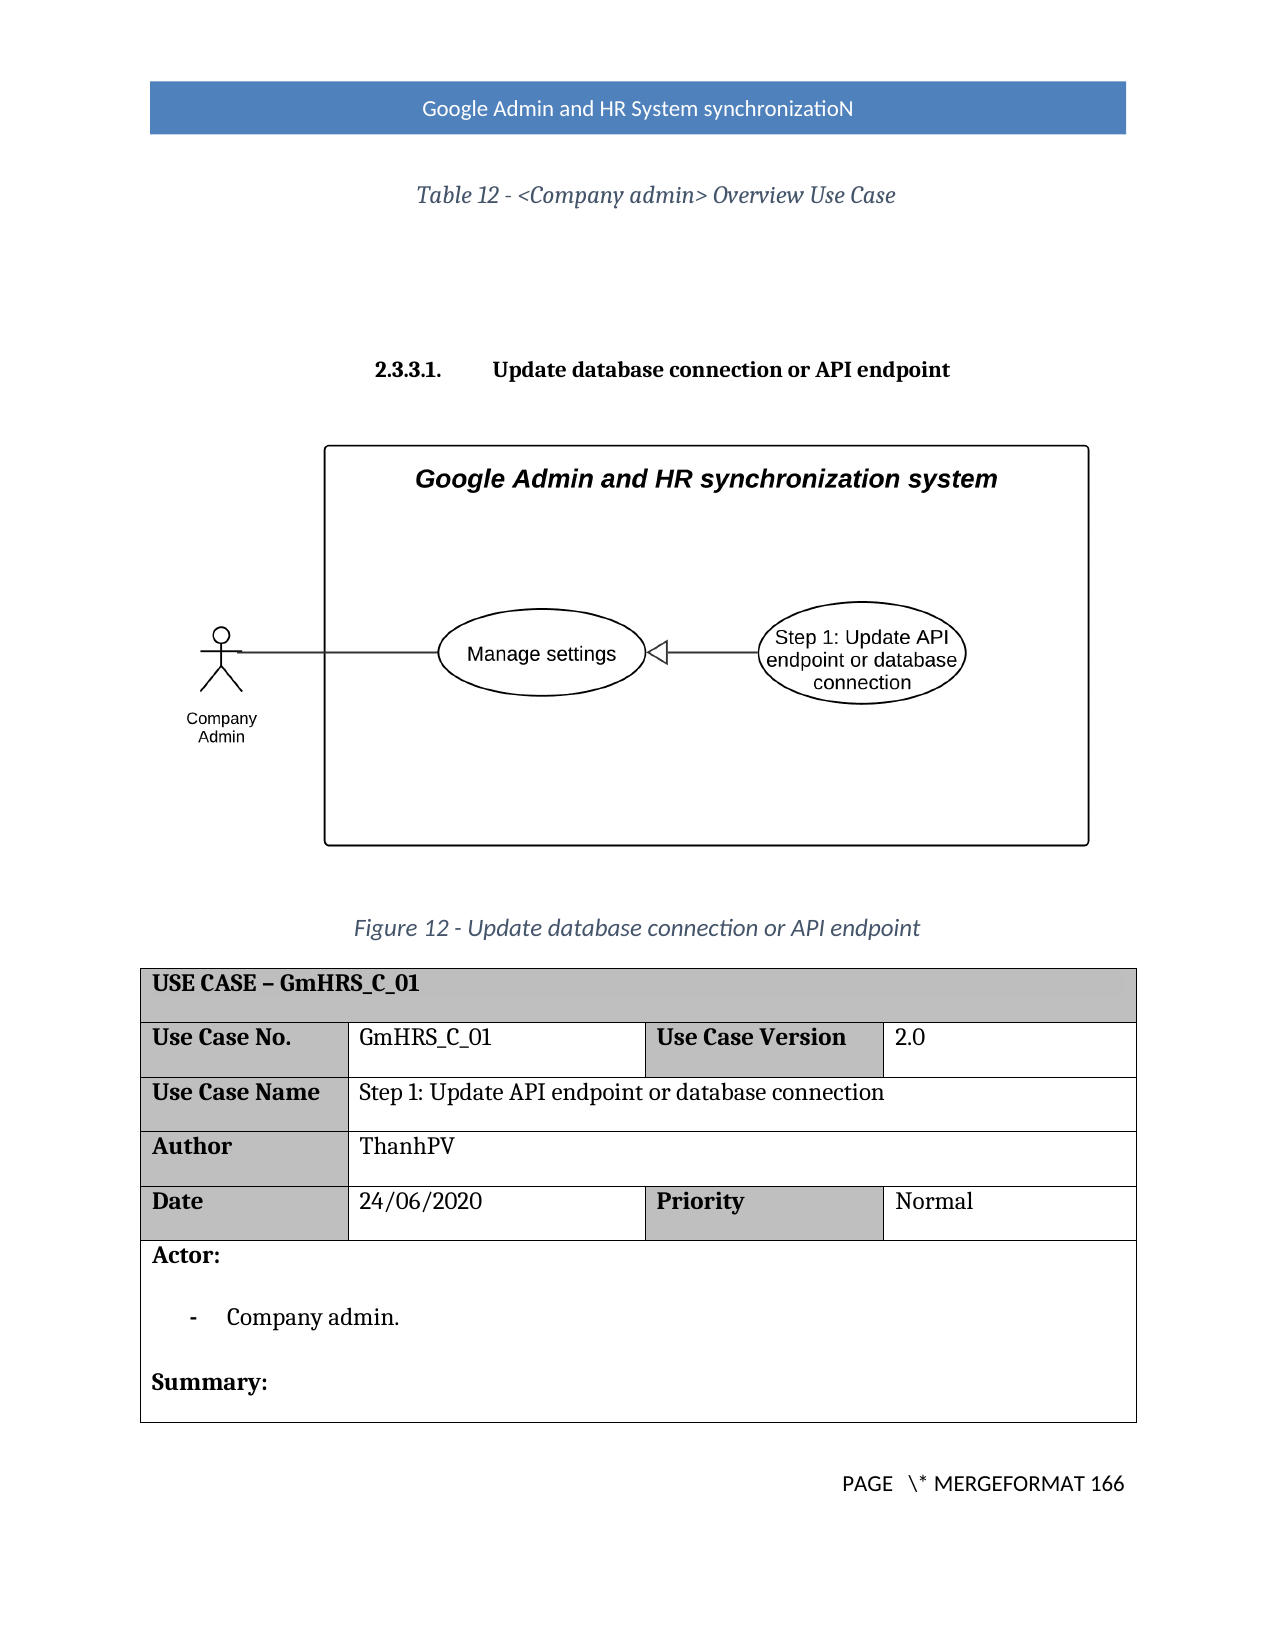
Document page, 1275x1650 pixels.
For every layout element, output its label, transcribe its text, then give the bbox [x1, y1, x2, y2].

table_cell Use Case Name [141, 1078, 348, 1131]
table_cell 24/06/2020 [349, 1187, 645, 1240]
table_cell Priority [646, 1187, 883, 1240]
table_header USE CASE – GmHRS_C_01 [141, 969, 1136, 1022]
text Figure 12 - Update database connection or API endpoint [150, 912, 1125, 942]
table_cell ThanhPV [349, 1132, 1136, 1186]
subtitle Update database connection or API endpoint [375, 357, 1125, 384]
table_cell Normal [884, 1187, 1136, 1240]
table_cell Author [141, 1132, 348, 1186]
picture [150, 408, 1125, 879]
table_cell GmHRS_C_01 [349, 1023, 645, 1077]
table_cell Date [141, 1187, 348, 1240]
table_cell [141, 1241, 1136, 1422]
table_cell Step 1: Update API endpoint or database connection [349, 1078, 1136, 1131]
table_cell Use Case Version [646, 1023, 883, 1077]
text Table 12 - <Company admin> Overview Use Case [187, 181, 1125, 209]
table_cell 2.0 [884, 1023, 1136, 1077]
table_cell Use Case No. [141, 1023, 348, 1077]
